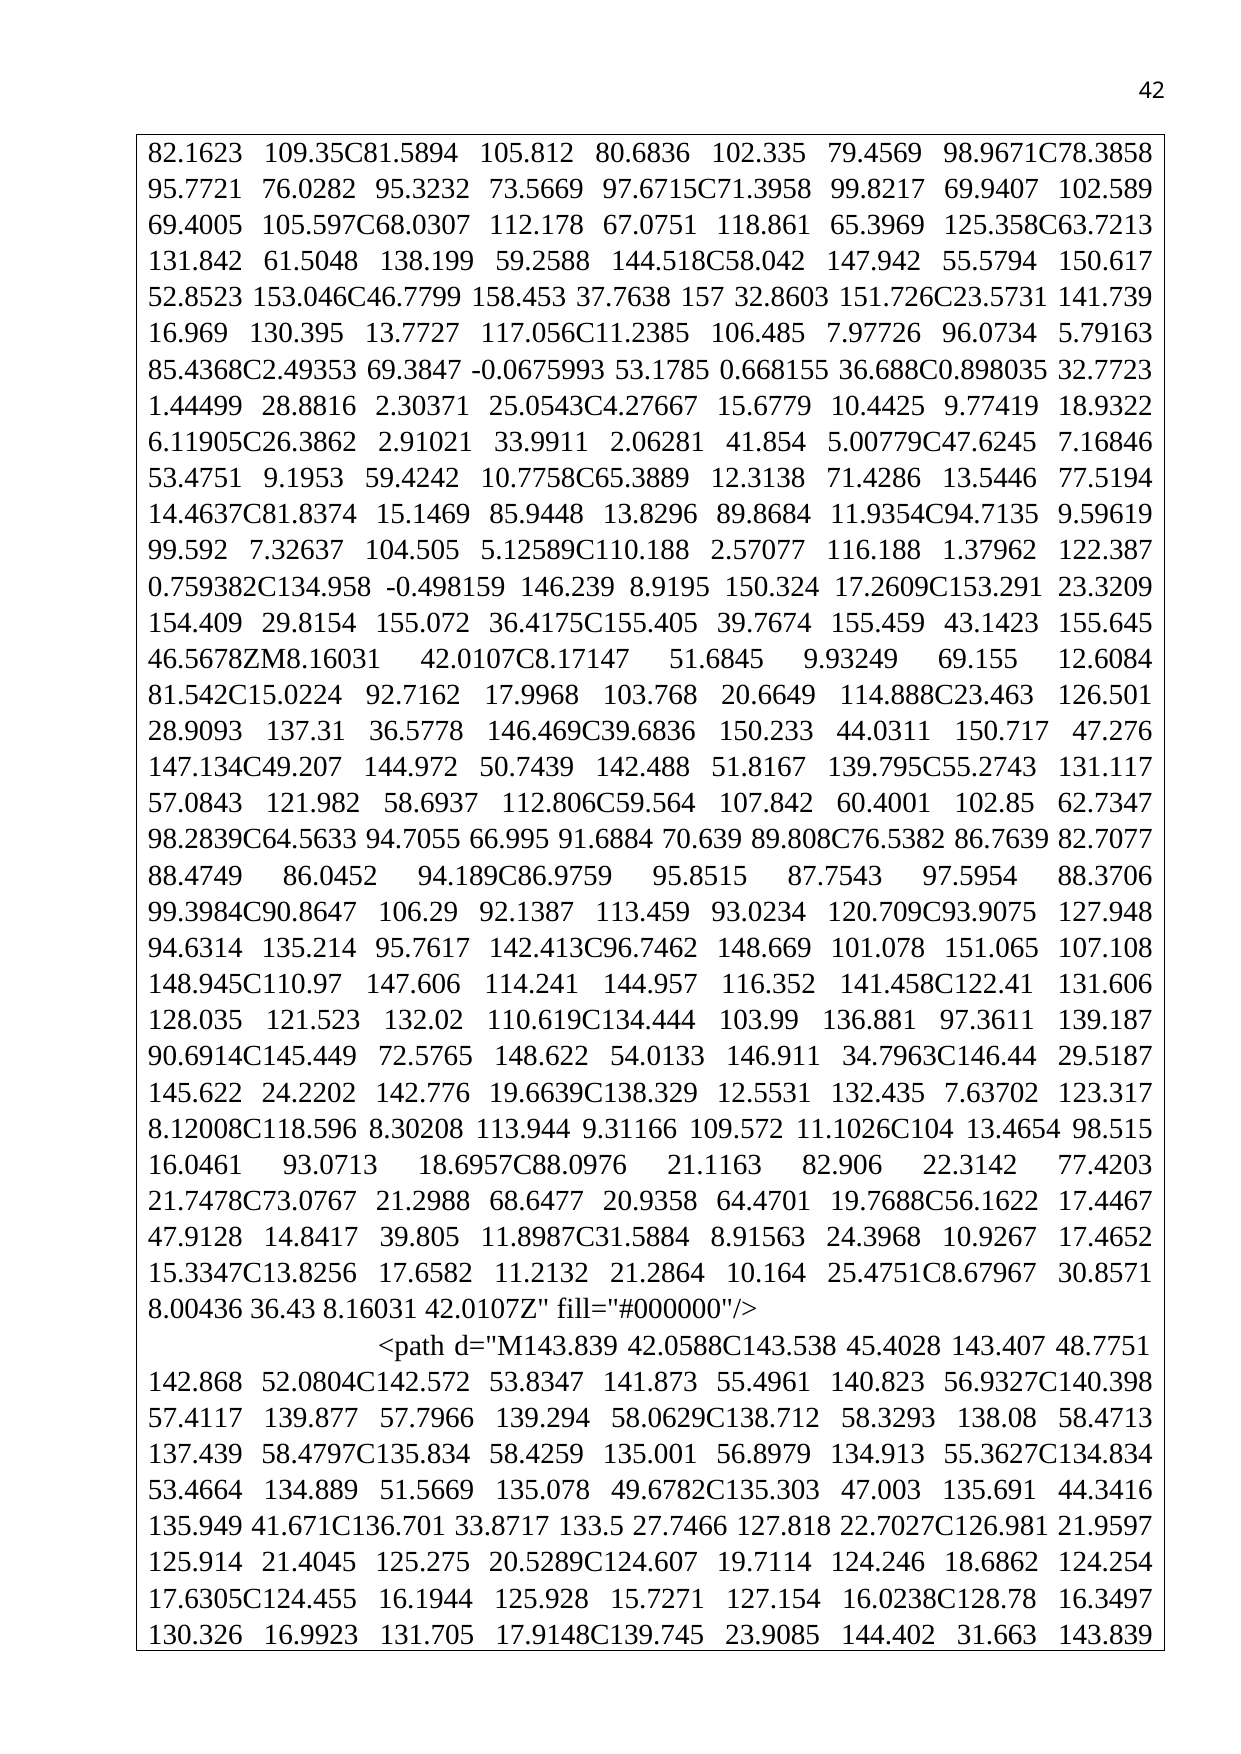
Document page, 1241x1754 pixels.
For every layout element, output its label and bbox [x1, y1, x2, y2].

table_header [137, 135, 1164, 1650]
